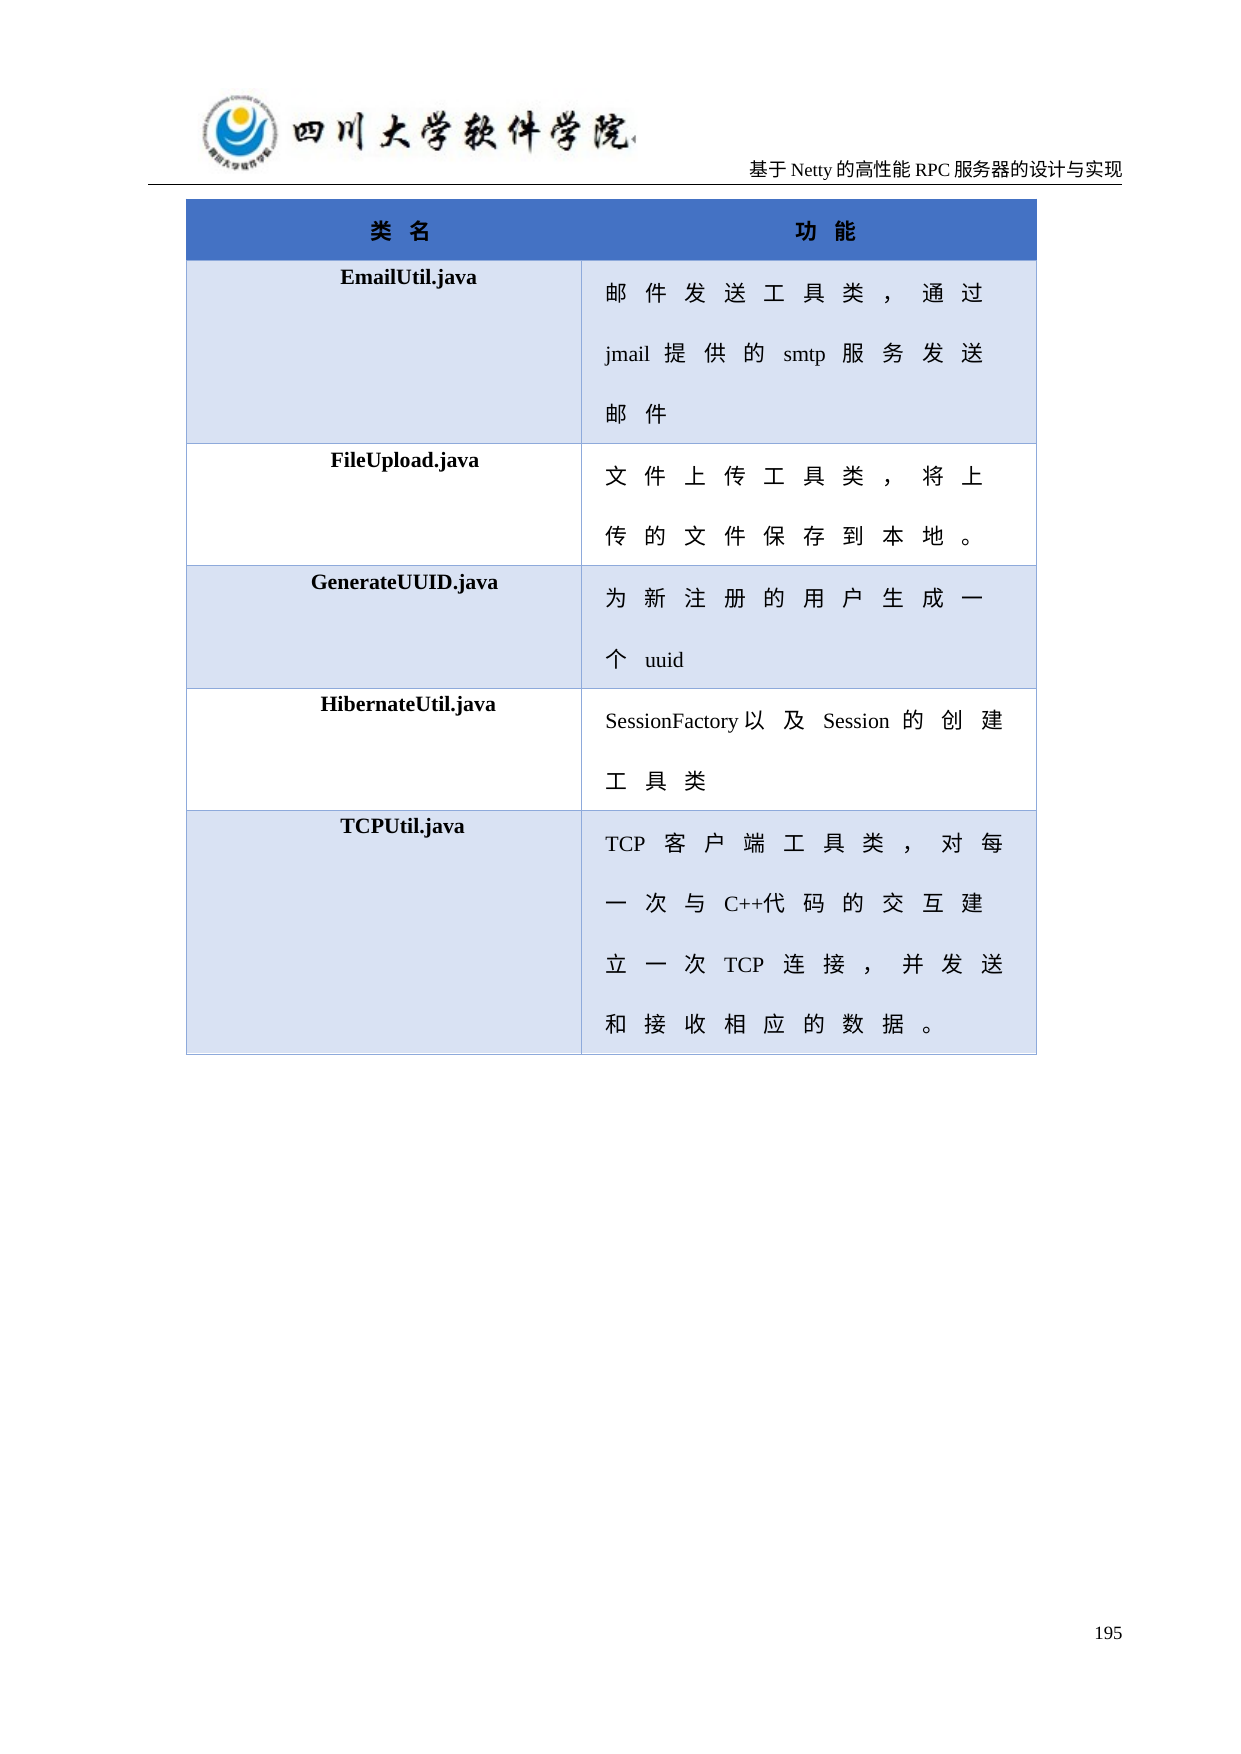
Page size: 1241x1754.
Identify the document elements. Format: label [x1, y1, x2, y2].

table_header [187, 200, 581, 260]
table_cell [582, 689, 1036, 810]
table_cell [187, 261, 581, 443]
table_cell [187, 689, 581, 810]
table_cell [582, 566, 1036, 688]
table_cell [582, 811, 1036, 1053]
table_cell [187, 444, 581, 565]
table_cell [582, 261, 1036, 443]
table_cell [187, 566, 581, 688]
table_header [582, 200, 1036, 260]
picture [197, 88, 639, 177]
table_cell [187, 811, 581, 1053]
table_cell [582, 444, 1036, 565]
